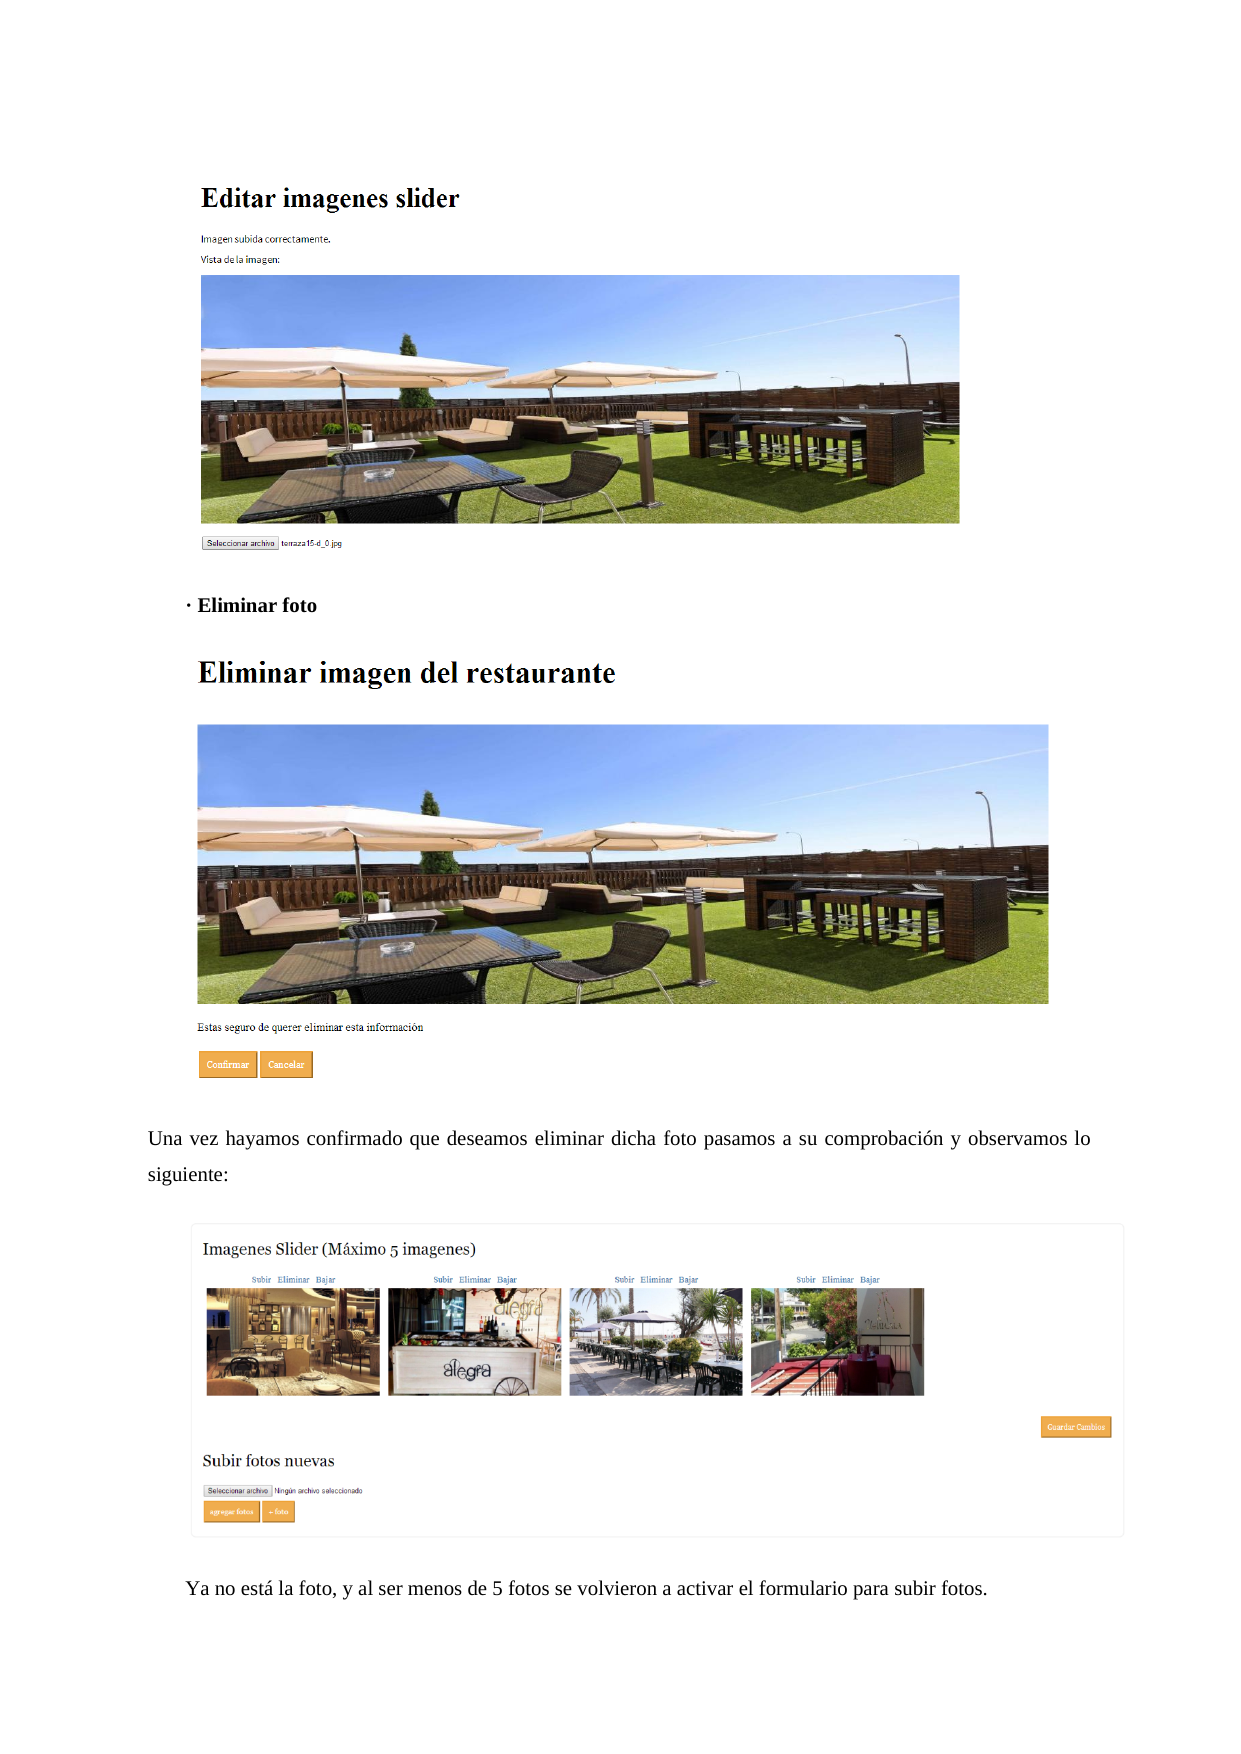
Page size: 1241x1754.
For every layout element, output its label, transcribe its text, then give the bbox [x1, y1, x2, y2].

text · Eliminar foto [185, 593, 1092, 617]
picture [185, 177, 972, 558]
text Ya no está la foto, y al ser menos de 5 fotos se volvieron a activar el formulario para subir fotos. [185, 1576, 1092, 1600]
picture [185, 1219, 1130, 1542]
picture [185, 649, 1061, 1092]
text Una vez hayamos confirmado que deseamos eliminar dicha foto pasamos a su comprobación y observamos lo siguiente: [148, 1126, 1092, 1186]
